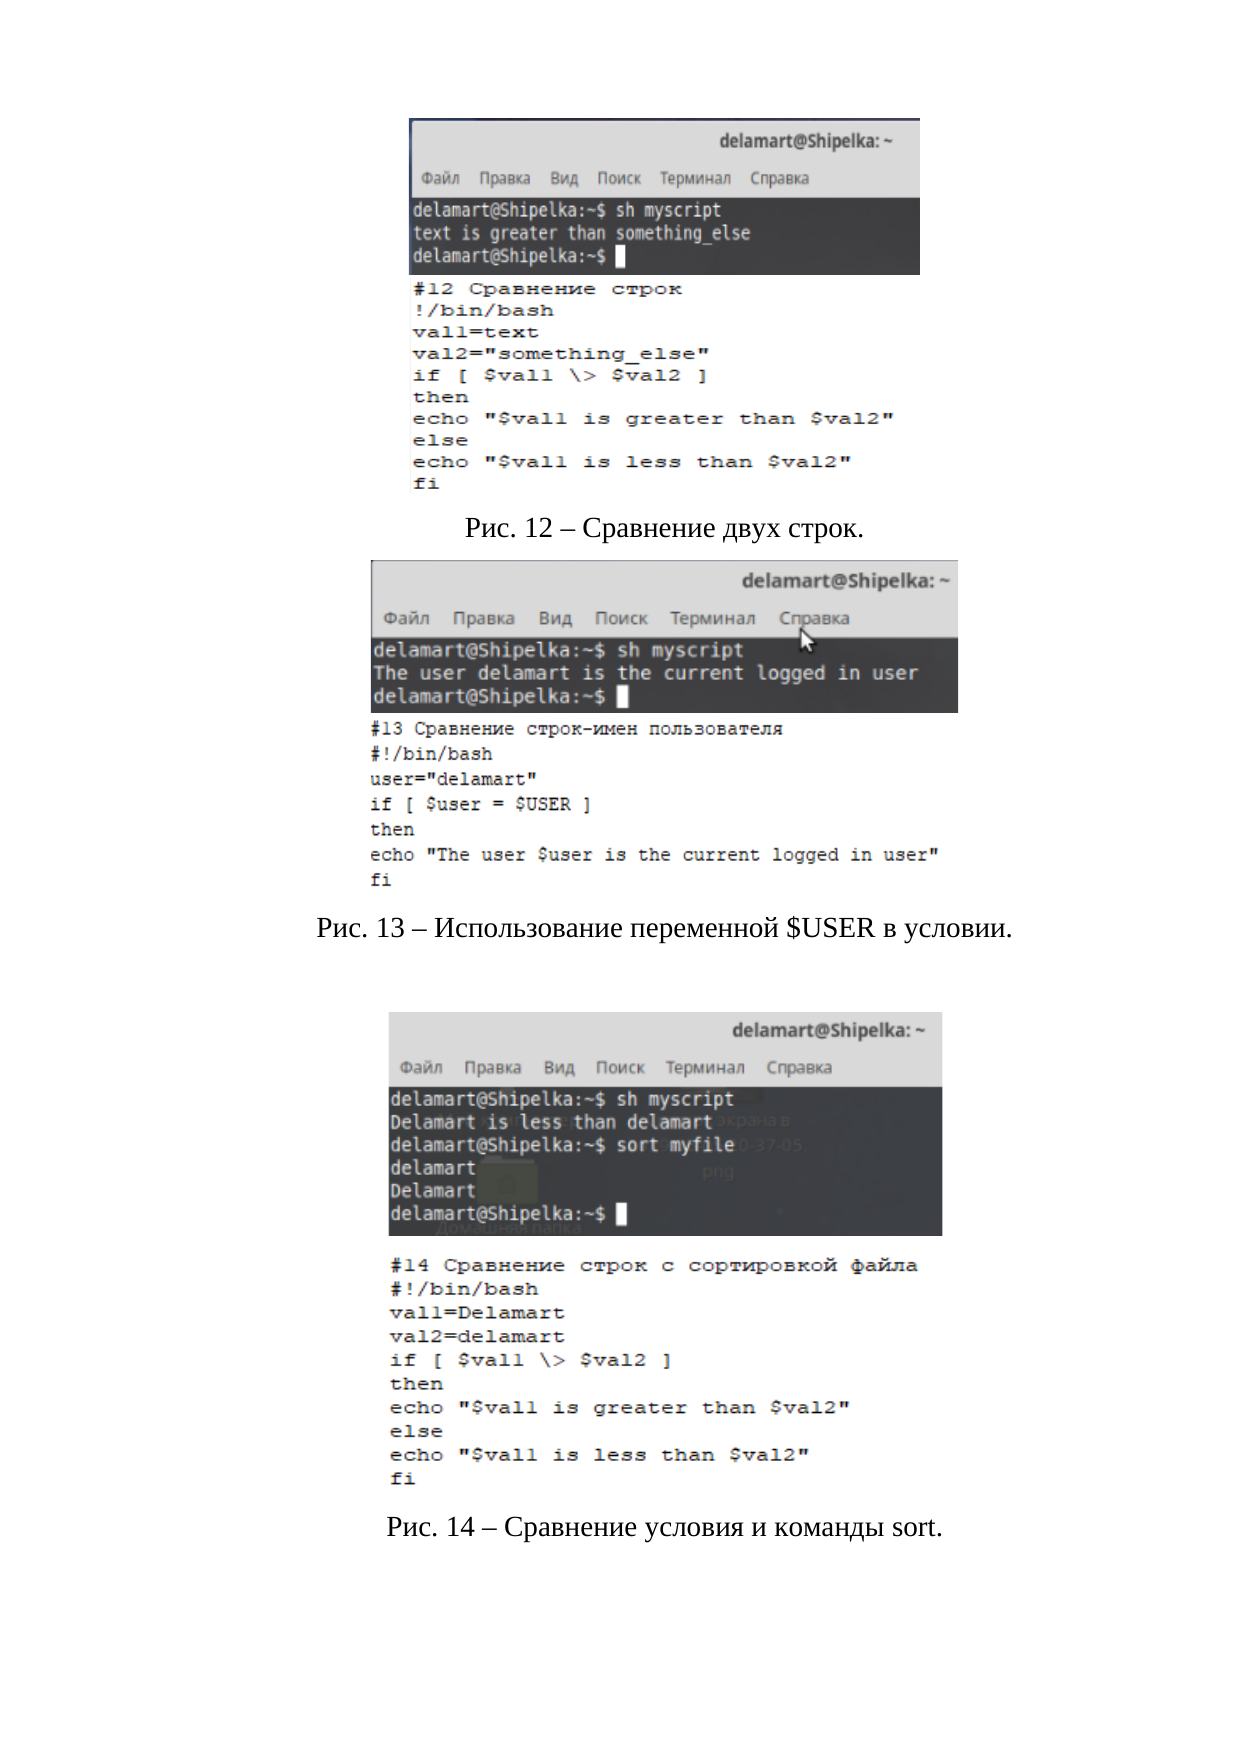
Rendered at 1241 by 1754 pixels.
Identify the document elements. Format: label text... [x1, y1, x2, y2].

picture [370, 560, 959, 713]
picture [388, 1252, 941, 1492]
picture [370, 716, 959, 894]
picture [386, 1012, 943, 1236]
text Рис. 13 – Использование переменной $USER в условии. [177, 910, 1152, 944]
picture [408, 118, 920, 275]
text Рис. 12 – Сравнение двух строк. [177, 510, 1152, 543]
picture [409, 278, 920, 493]
text Рис. 14 – Сравнение условия и команды sort. [177, 1509, 1152, 1542]
